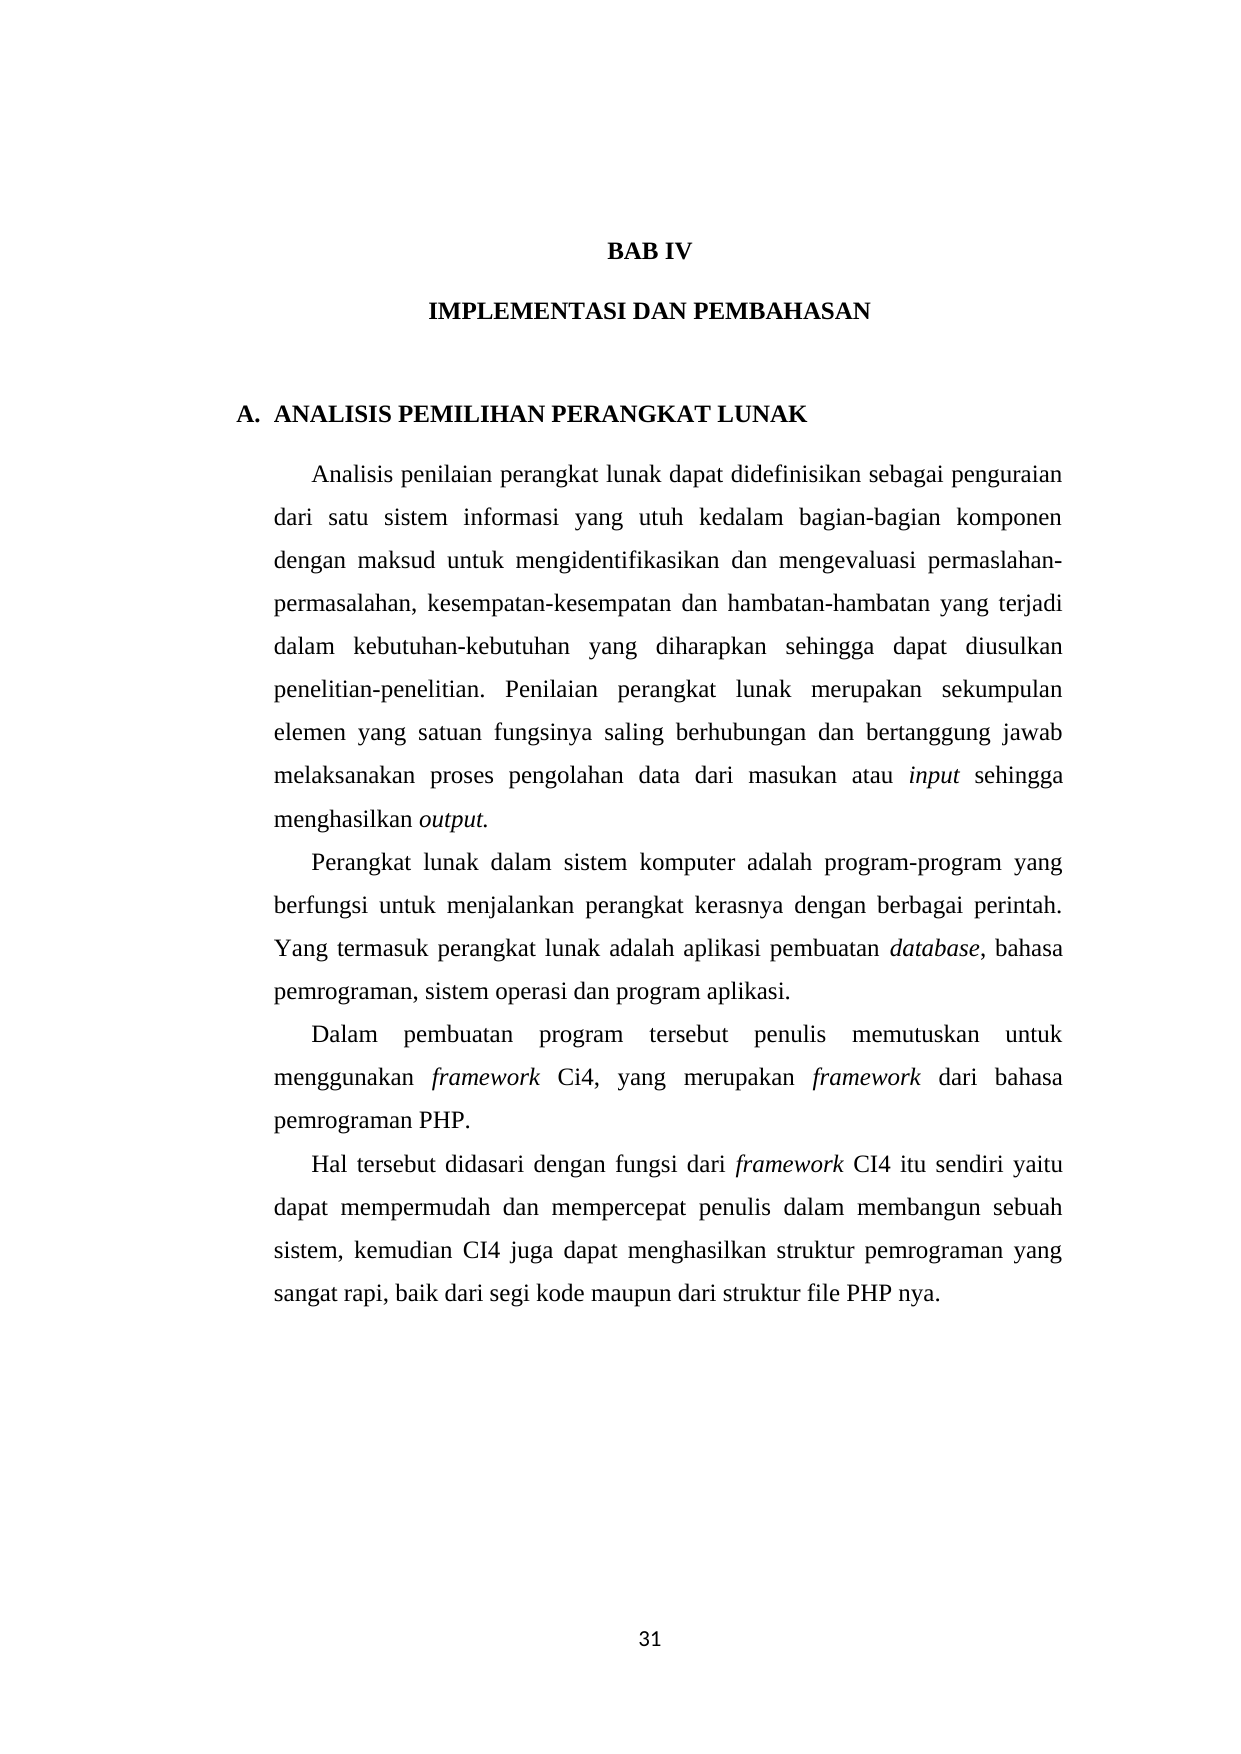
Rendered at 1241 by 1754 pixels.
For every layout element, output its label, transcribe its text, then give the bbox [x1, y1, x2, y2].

list Dalam pembuatan program tersebut penulis memutuskan untuk menggunakan framework Ci4, yang merupakan framework dari bahasa pemrograman PHP. [274, 1019, 1063, 1134]
list Analisis penilaian perangkat lunak dapat didefinisikan sebagai penguraian dari satu sistem informasi yang utuh kedalam bagian-bagian komponen dengan maksud untuk mengidentifikasikan dan mengevaluasi permaslahan-permasalahan, kesempatan-kesempatan dan hambatan-hambatan yang terjadi dalam kebutuhan-kebutuhan yang diharapkan sehingga dapat diusulkan penelitian-penelitian. Penilaian perangkat lunak merupakan sekumpulan elemen yang satuan fungsinya saling berhubungan dan bertanggung jawab melaksanakan proses pengolahan data dari masukan atau input sehingga menghasilkan output. [274, 459, 1063, 832]
subtitle IMPLEMENTASI DAN PEMBAHASAN [236, 296, 1063, 325]
text ANALISIS PEMILIHAN PERANGKAT LUNAK [236, 399, 1063, 428]
list Perangkat lunak dalam sistem komputer adalah program-program yang berfungsi untuk menjalankan perangkat kerasnya dengan berbagai perintah. Yang termasuk perangkat lunak adalah aplikasi pembuatan database, bahasa pemrograman, sistem operasi dan program aplikasi. [274, 847, 1063, 1005]
list Hal tersebut didasari dengan fungsi dari framework CI4 itu sendiri yaitu dapat mempermudah dan mempercepat penulis dalam membangun sebuah sistem, kemudian CI4 juga dapat menghasilkan struktur pemrograman yang sangat rapi, baik dari segi kode maupun dari struktur file PHP nya. [274, 1149, 1063, 1307]
subtitle BAB IV [236, 236, 1063, 265]
